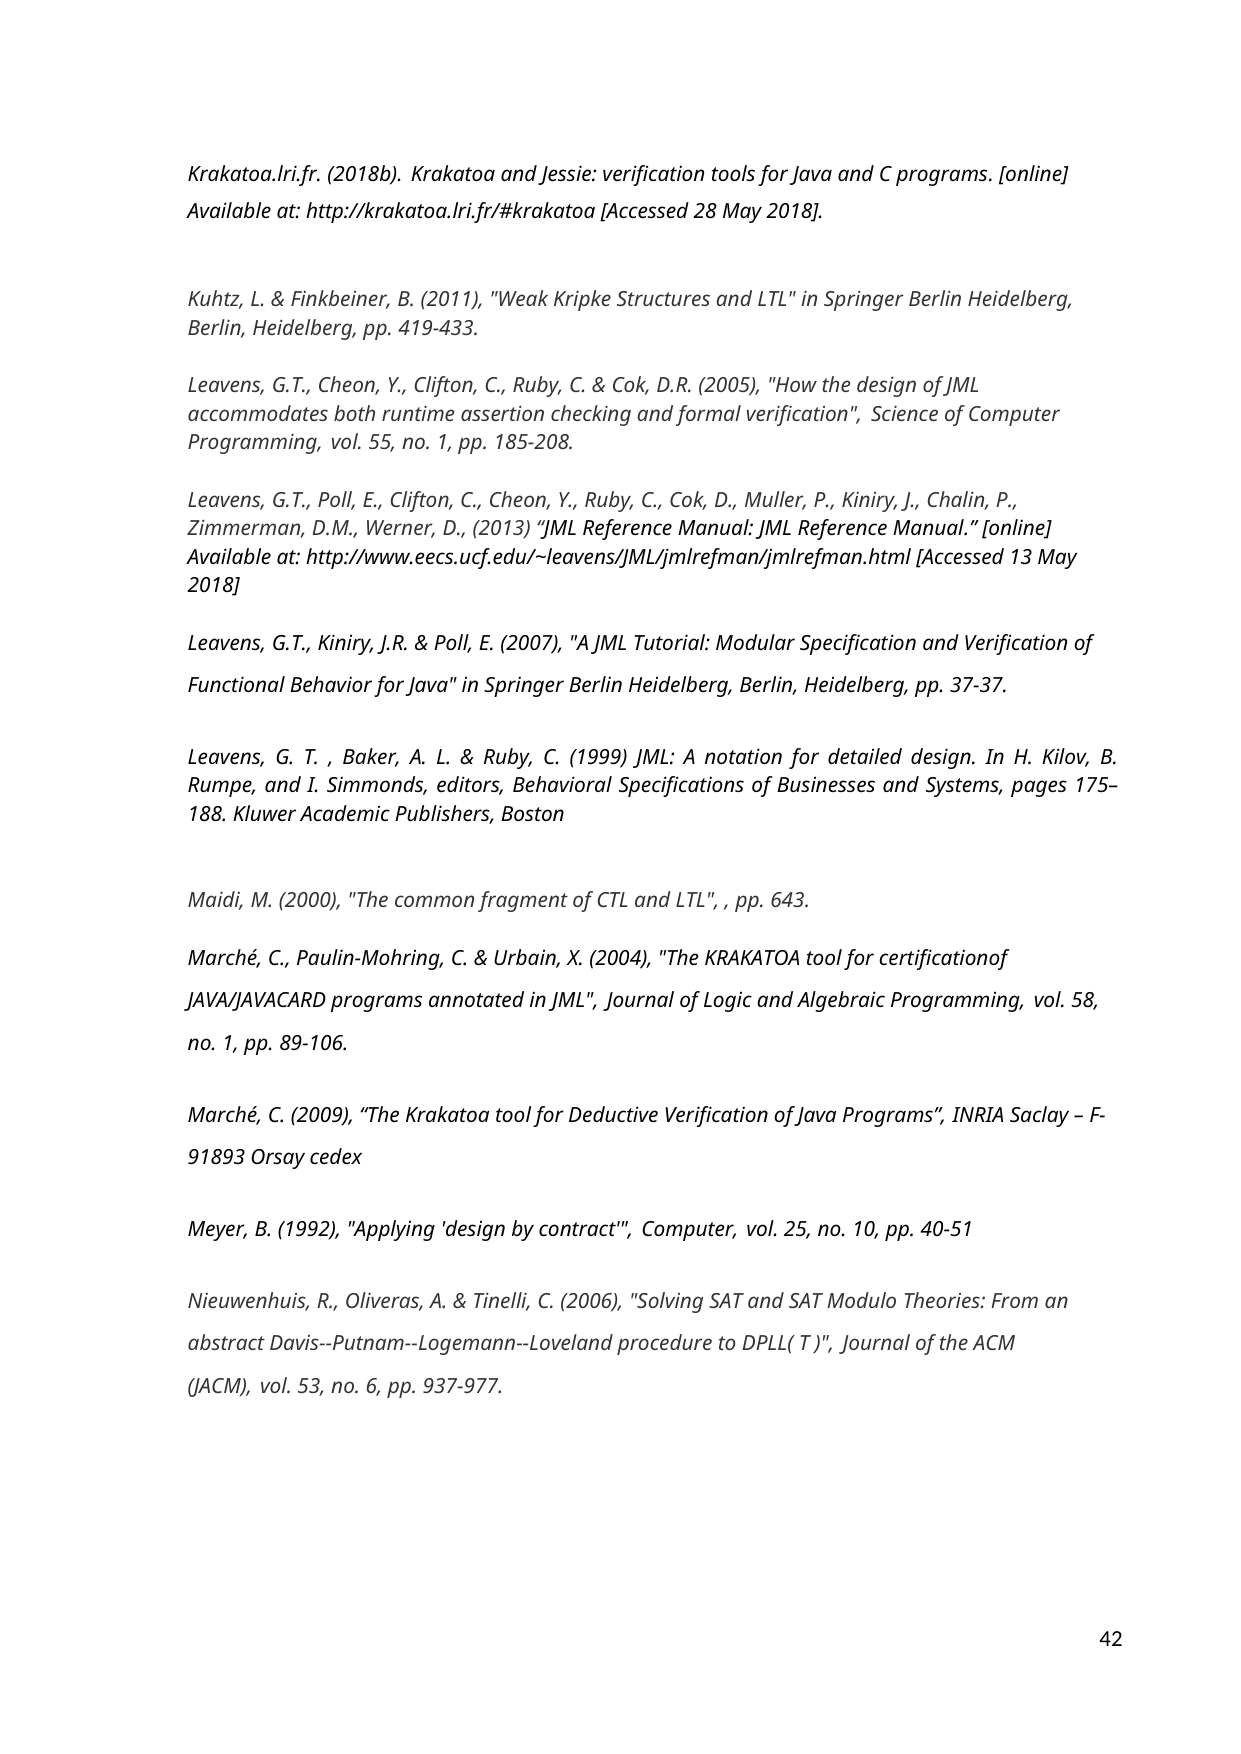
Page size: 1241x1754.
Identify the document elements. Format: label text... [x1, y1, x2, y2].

subtitle Krakatoa.lri.fr. (2018b). Krakatoa and Jessie: verification tools for Java and C programs. [online] Available at: http://krakatoa.lri.fr/#krakatoa [Accessed 28 May 2018]. [187, 150, 1122, 225]
text Kuhtz, L. & Finkbeiner, B. (2011), "Weak Kripke Structures and LTL" in Springer Berlin Heidelberg, Berlin, Heidelberg, pp. 419-433. [187, 284, 1122, 341]
text Nieuwenhuis, R., Oliveras, A. & Tinelli, C. (2006), "Solving SAT and SAT Modulo Theories: From an abstract Davis--Putnam--Logemann--Loveland procedure to DPLL( T )", Journal of the ACM (JACM), vol. 53, no. 6, pp. 937-977. [187, 1286, 1122, 1399]
text Leavens, G.T., Poll, E., Clifton, C., Cheon, Y., Ruby, C., Cok, D., Muller, P., Kiniry, J., Chalin, P., Zimmerman, D.M., Werner, D., (2013) “JML Reference Manual: JML Reference Manual.” [online] Available at: http://www.eecs.ucf.edu/~leavens/JML/jmlrefman/jmlrefman.html [Accessed 13 May 2018] [187, 485, 1122, 599]
text Maidi, M. (2000), "The common fragment of CTL and LTL", , pp. 643. [187, 885, 1122, 913]
text Leavens, G.T., Cheon, Y., Clifton, C., Ruby, C. & Cok, D.R. (2005), "How the design of JML accommodates both runtime assertion checking and formal verification", Science of Computer Programming, vol. 55, no. 1, pp. 185-208. [187, 370, 1122, 456]
text Meyer, B. (1992), "Applying 'design by contract'", Computer, vol. 25, no. 10, pp. 40-51 [187, 1214, 1122, 1242]
text Leavens, G.T., Kiniry, J.R. & Poll, E. (2007), "A JML Tutorial: Modular Specification and Verification of Functional Behavior for Java" in Springer Berlin Heidelberg, Berlin, Heidelberg, pp. 37-37. [187, 628, 1122, 699]
text Leavens, G. T. , Baker, A. L. & Ruby, C. (1999) JML: A notation for detailed design. In H. Kilov, B. Rumpe, and I. Simmonds, editors, Behavioral Specifications of Businesses and Systems, pages 175–188. Kluwer Academic Publishers, Boston [187, 742, 1122, 827]
text Marché, C. (2009), “The Krakatoa tool for Deductive Verification of Java Programs”, INRIA Saclay – F-91893 Orsay cedex [187, 1100, 1122, 1171]
text Marché, C., Paulin-Mohring, C. & Urbain, X. (2004), "The KRAKATOA tool for certificationof JAVA/JAVACARD programs annotated in JML", Journal of Logic and Algebraic Programming, vol. 58, no. 1, pp. 89-106. [187, 943, 1122, 1056]
